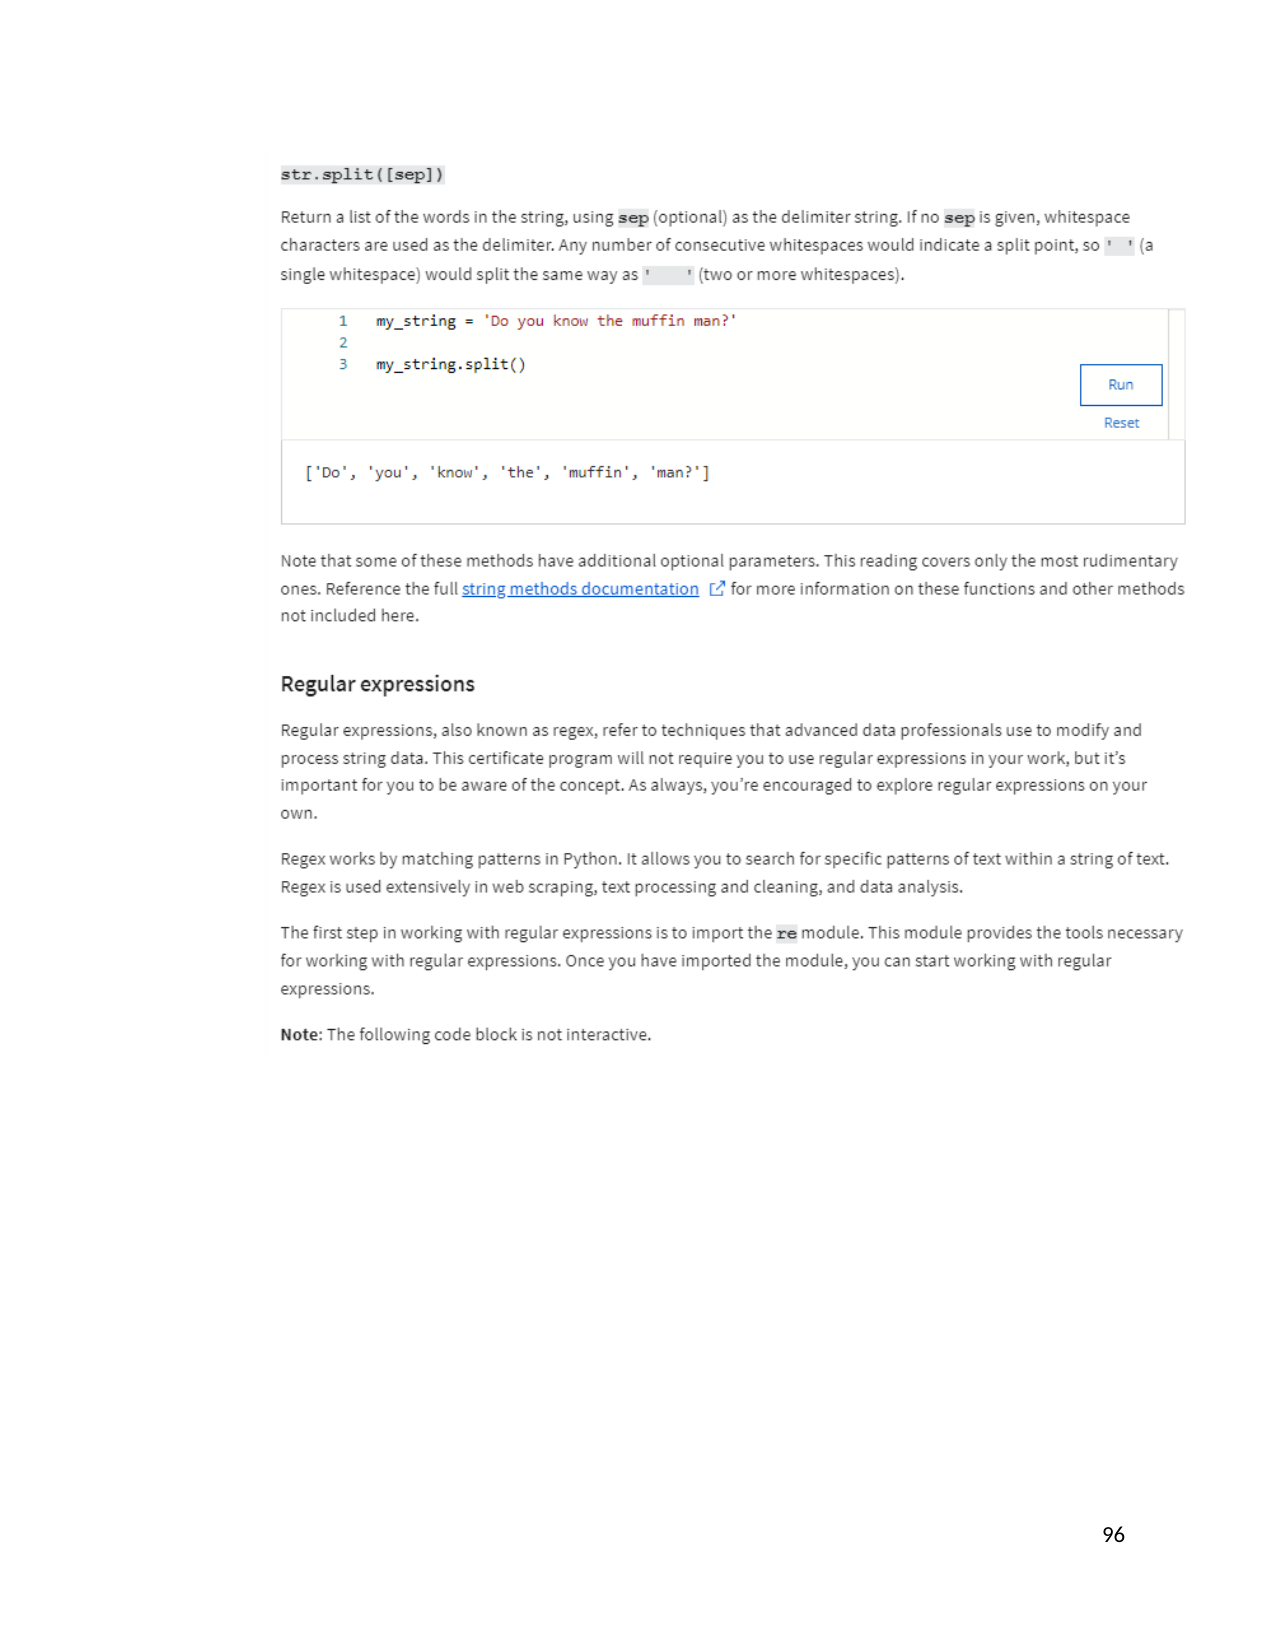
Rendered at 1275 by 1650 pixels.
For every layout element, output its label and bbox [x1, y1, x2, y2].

picture [262, 150, 1238, 1057]
